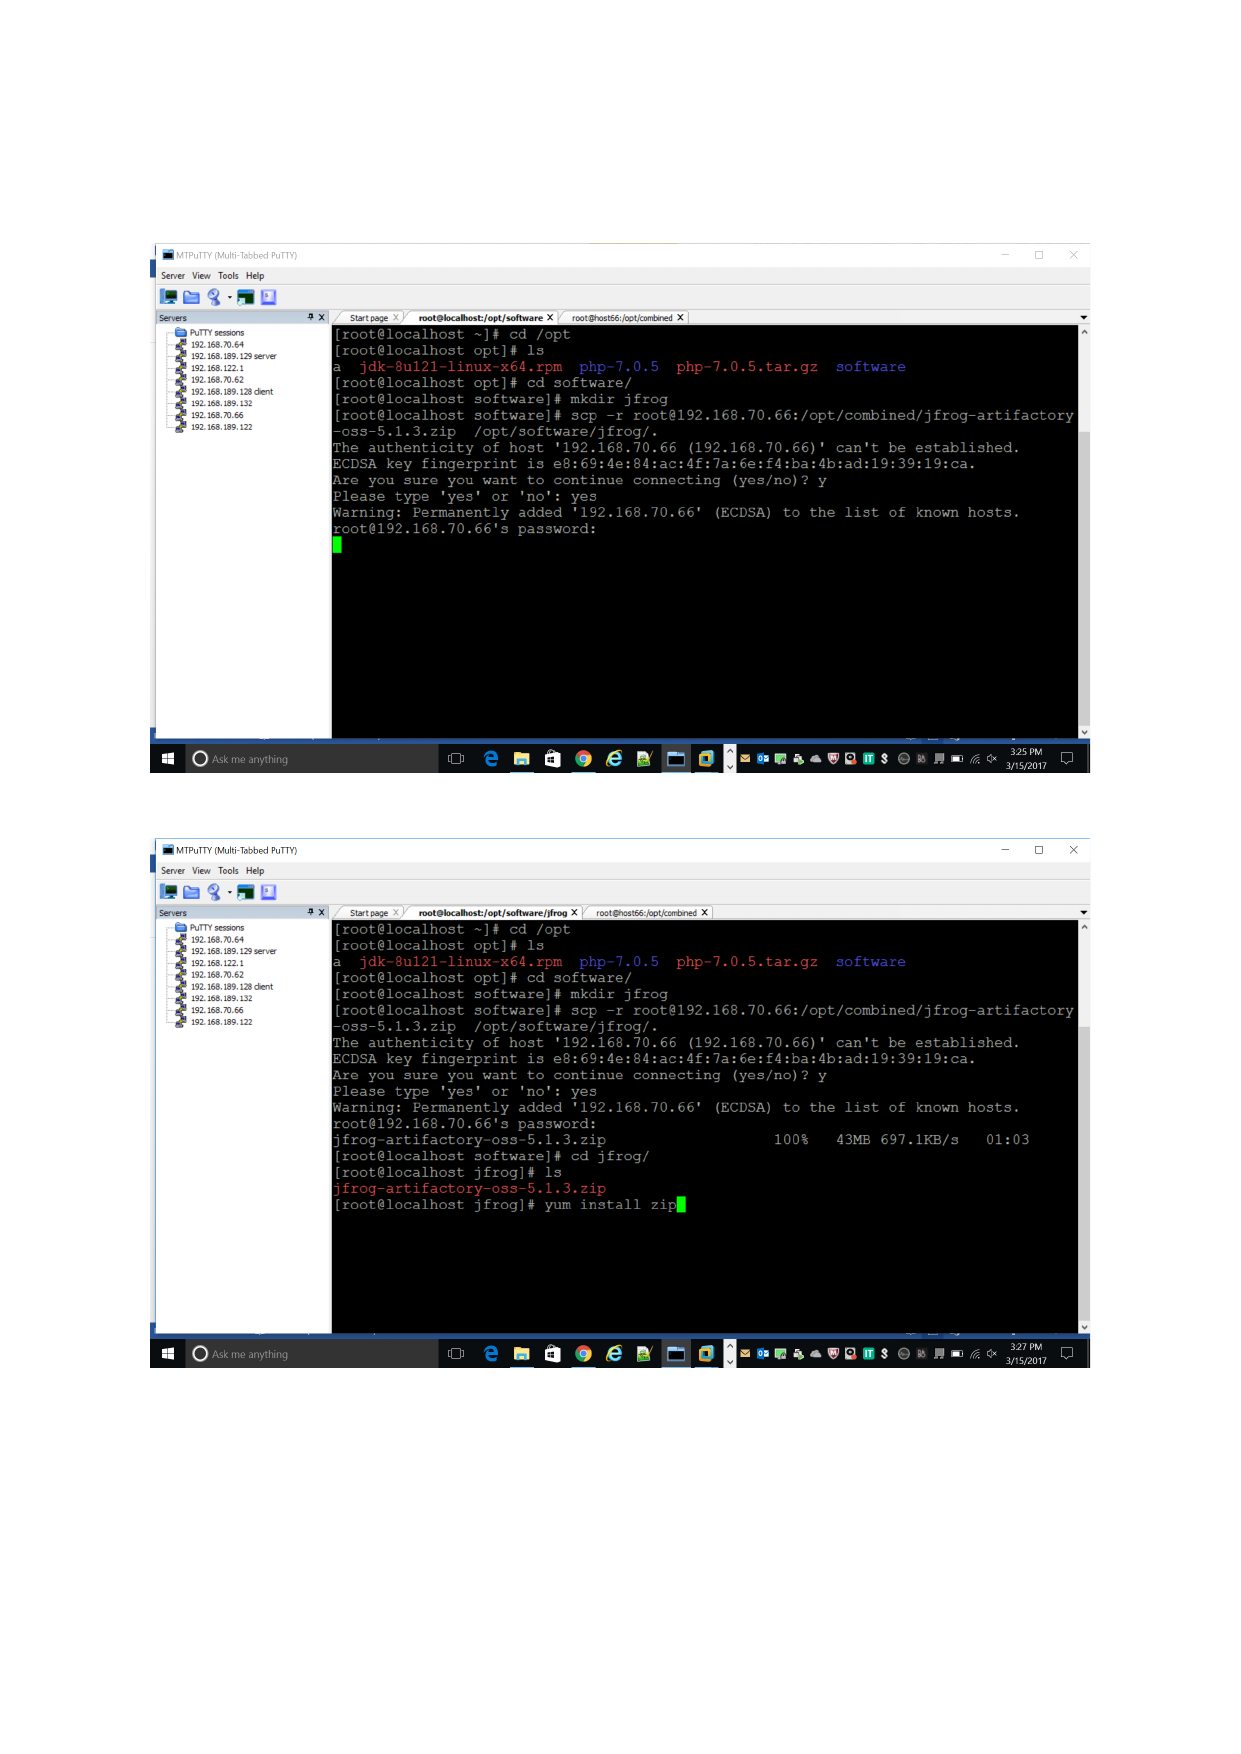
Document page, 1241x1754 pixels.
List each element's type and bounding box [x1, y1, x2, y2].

picture [150, 243, 1091, 773]
picture [150, 838, 1091, 1368]
